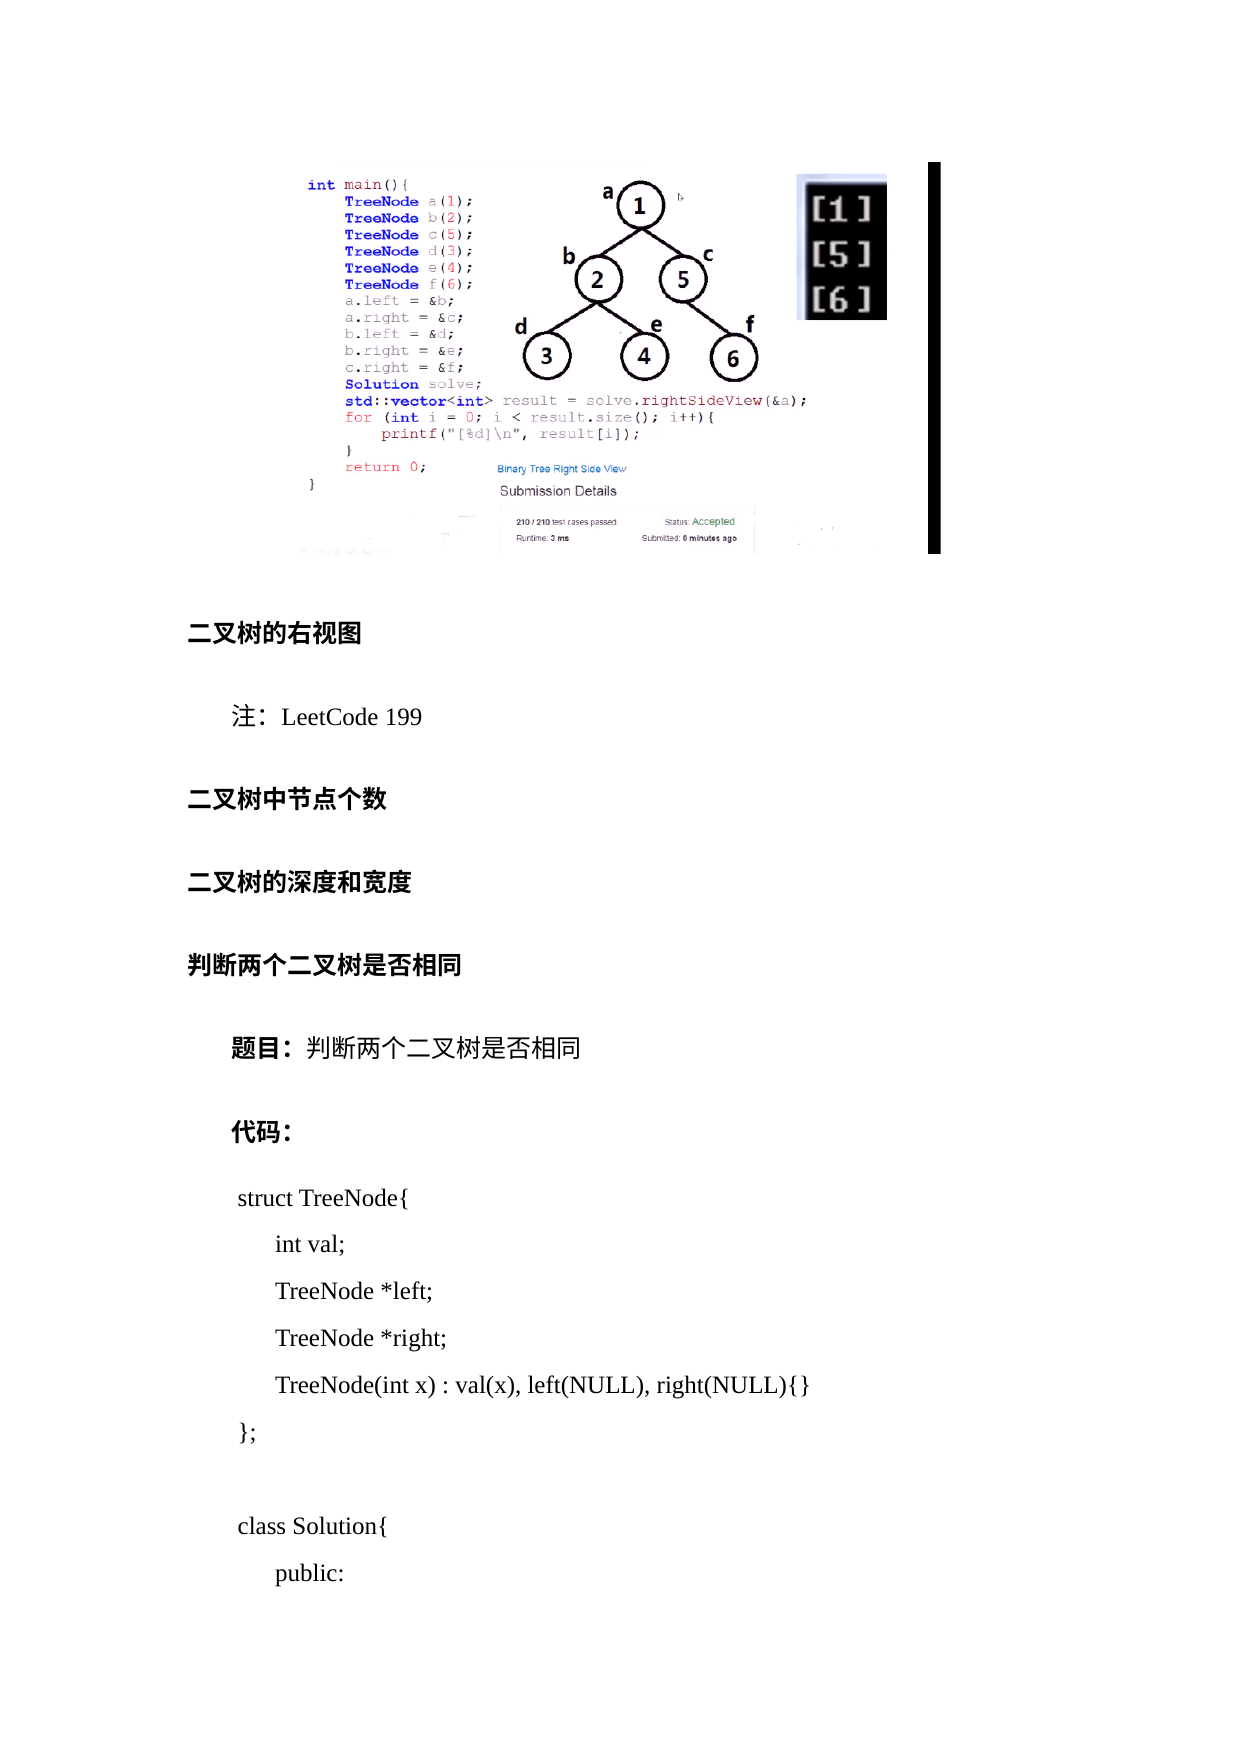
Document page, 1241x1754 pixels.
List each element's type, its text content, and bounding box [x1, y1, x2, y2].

text TreeNode *right; [237, 1321, 1053, 1354]
picture [299, 162, 941, 554]
subtitle 二叉树中节点个数 [187, 765, 1053, 830]
text TreeNode *left; [237, 1274, 1053, 1307]
text 题目：判断两个二叉树是否相同 [187, 1014, 1053, 1079]
text struct TreeNode{ [237, 1181, 1053, 1213]
text 代码： [187, 1098, 1053, 1163]
text TreeNode(int x) : val(x), left(NULL), right(NULL){} [237, 1368, 1053, 1401]
text }; [237, 1415, 1053, 1448]
text 注：LeetCode 199 [187, 682, 1053, 747]
text public: [237, 1556, 1053, 1588]
subtitle 二叉树的深度和宽度 [187, 848, 1053, 913]
text int val; [237, 1228, 1053, 1260]
subtitle 二叉树的右视图 [187, 599, 1053, 664]
text class Solution{ [237, 1509, 1053, 1541]
subtitle 判断两个二叉树是否相同 [187, 931, 1053, 996]
